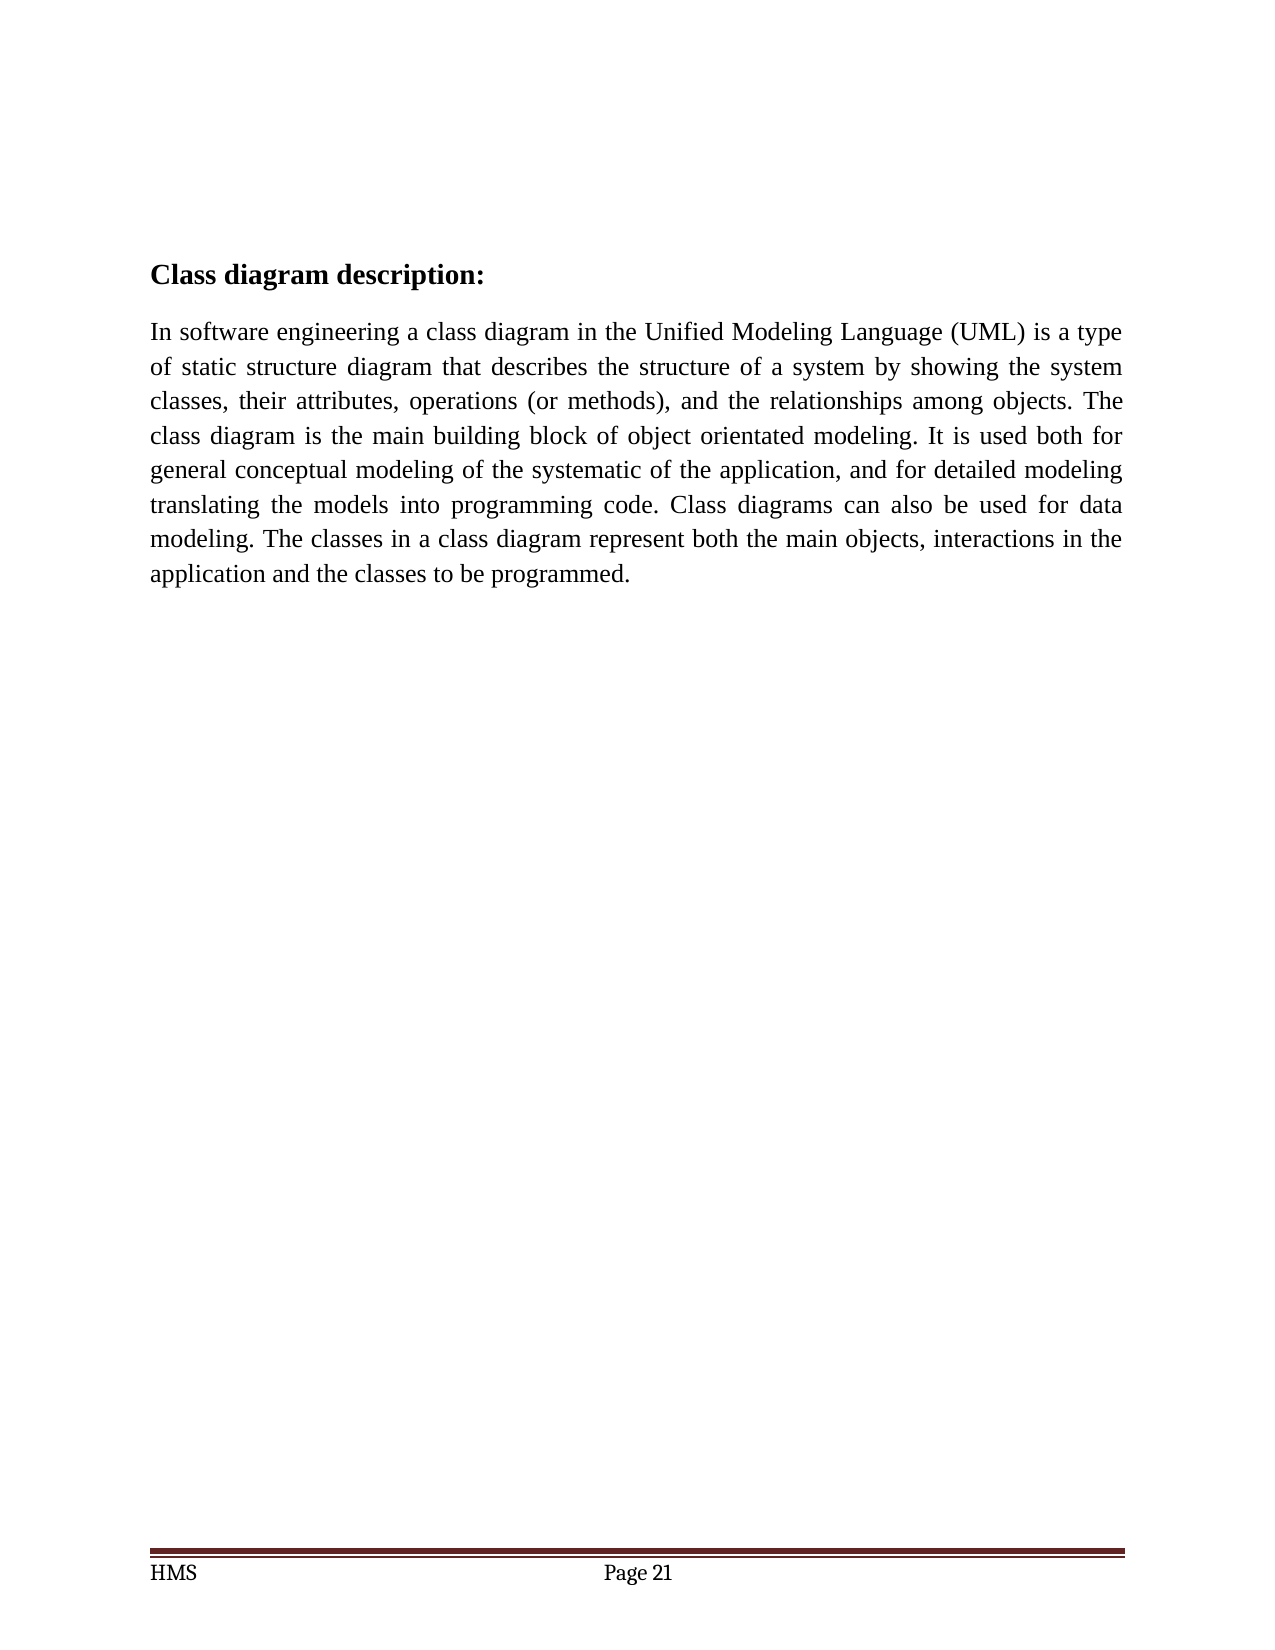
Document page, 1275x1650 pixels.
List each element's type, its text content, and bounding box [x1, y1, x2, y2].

text In software engineering a class diagram in the Unified Modeling Language (UML) is a type of static structure diagram that describes the structure of a system by showing the system classes, their attributes, operations (or methods), and the relationships among objects. The class diagram is the main building block of object orientated modeling. It is used both for general conceptual modeling of the systematic of the application, and for detailed modeling translating the models into programming code. Class diagrams can also be used for data modeling. The classes in a class diagram represent both the main objects, interactions in the application and the classes to be programmed. [150, 316, 1125, 588]
text Class diagram description: [150, 257, 1125, 290]
